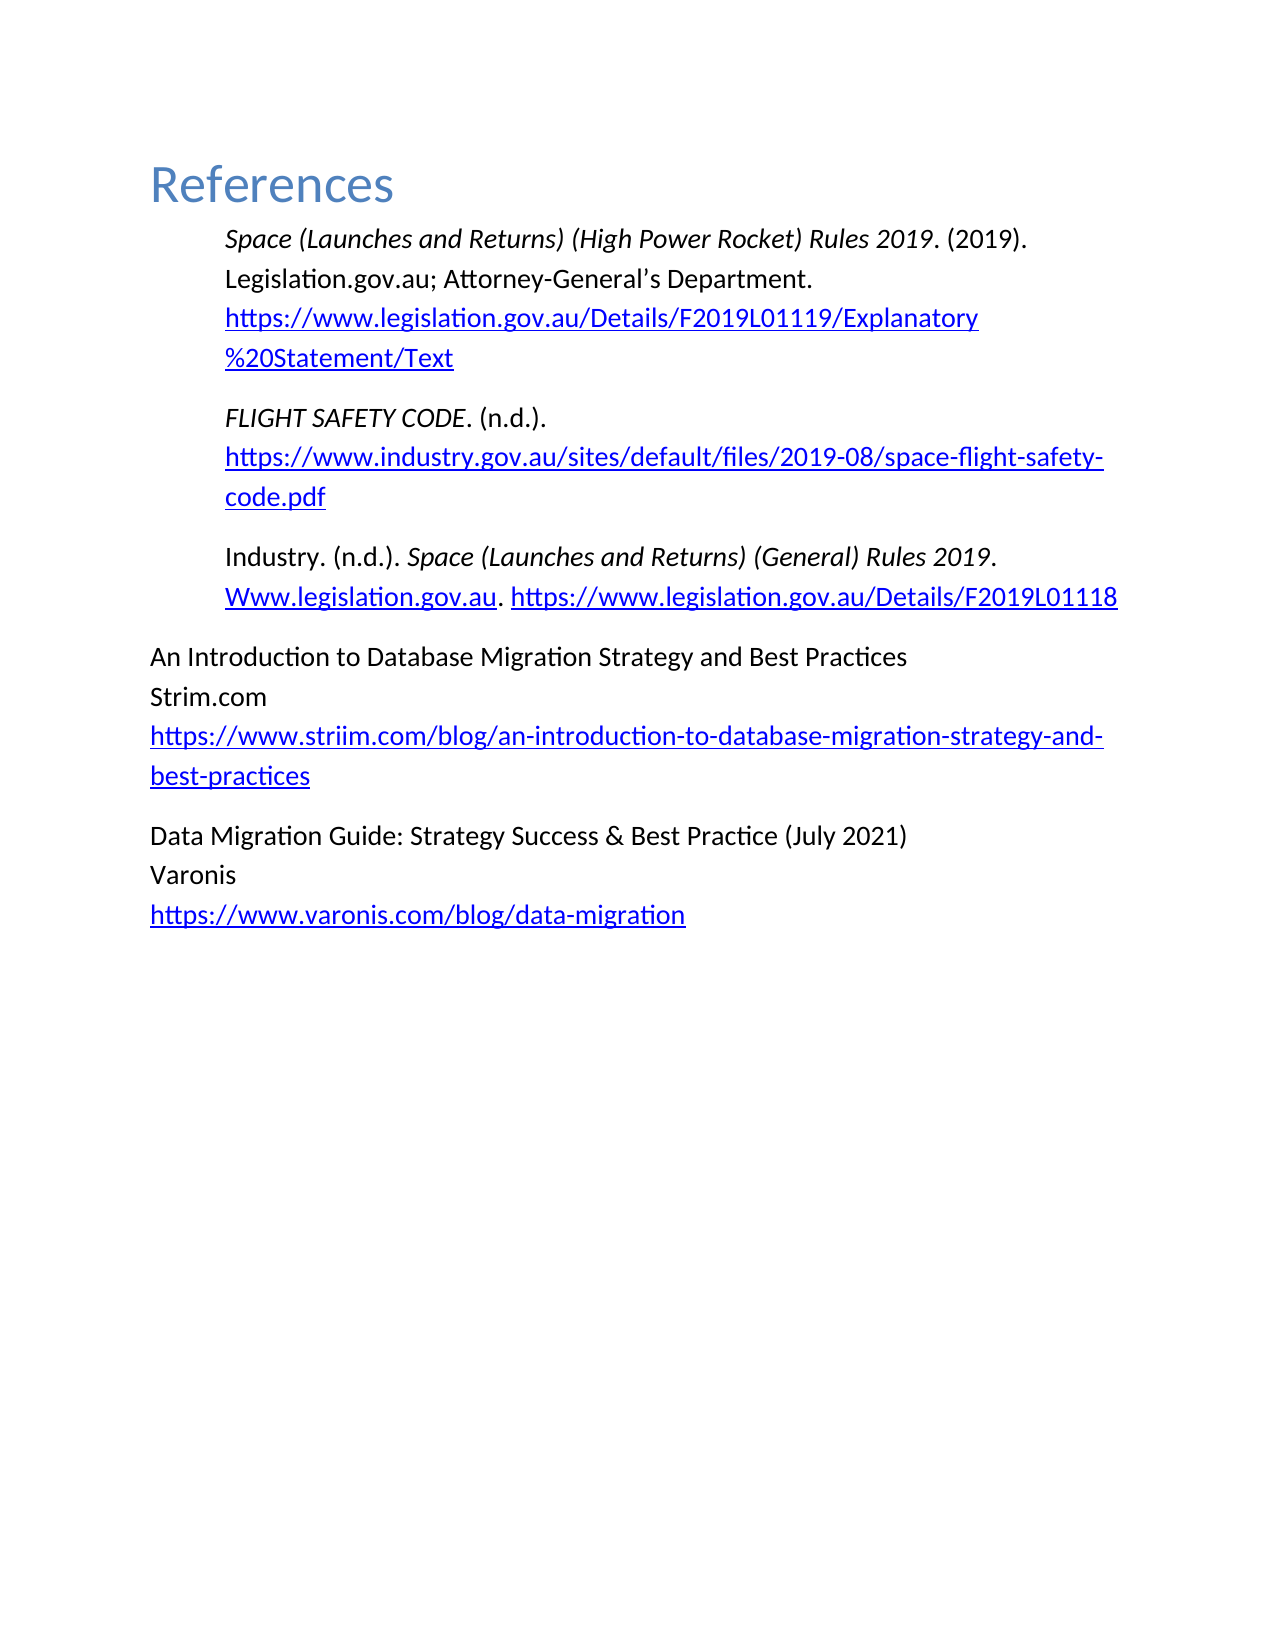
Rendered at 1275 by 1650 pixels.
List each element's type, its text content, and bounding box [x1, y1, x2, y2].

text References Space (Launches and Returns) (High Power Rocket) Rules 2019. (2019). Legislation.gov.au; Attorney-General’s Department. https://www.legislation.gov.au/Details/F2019L01119/Explanatory%20Statement/Text [150, 150, 1125, 374]
text FLIGHT SAFETY CODE. (n.d.). https://www.industry.gov.au/sites/default/files/2019-08/space-flight-safety-code.pdf [225, 400, 1125, 513]
text Data Migration Guide: Strategy Success & Best Practice (July 2021) Varonis https://www.varonis.com/blog/data-migration [150, 818, 1125, 931]
text ‌An Introduction to Database Migration Strategy and Best Practices Strim.com https://www.striim.com/blog/an-introduction-to-database-migration-strategy-and-best-practices [150, 639, 1125, 792]
text ‌ Industry. (n.d.). Space (Launches and Returns) (General) Rules 2019. Www.legislation.gov.au. https://www.legislation.gov.au/Details/F2019L01118 [150, 539, 1125, 613]
